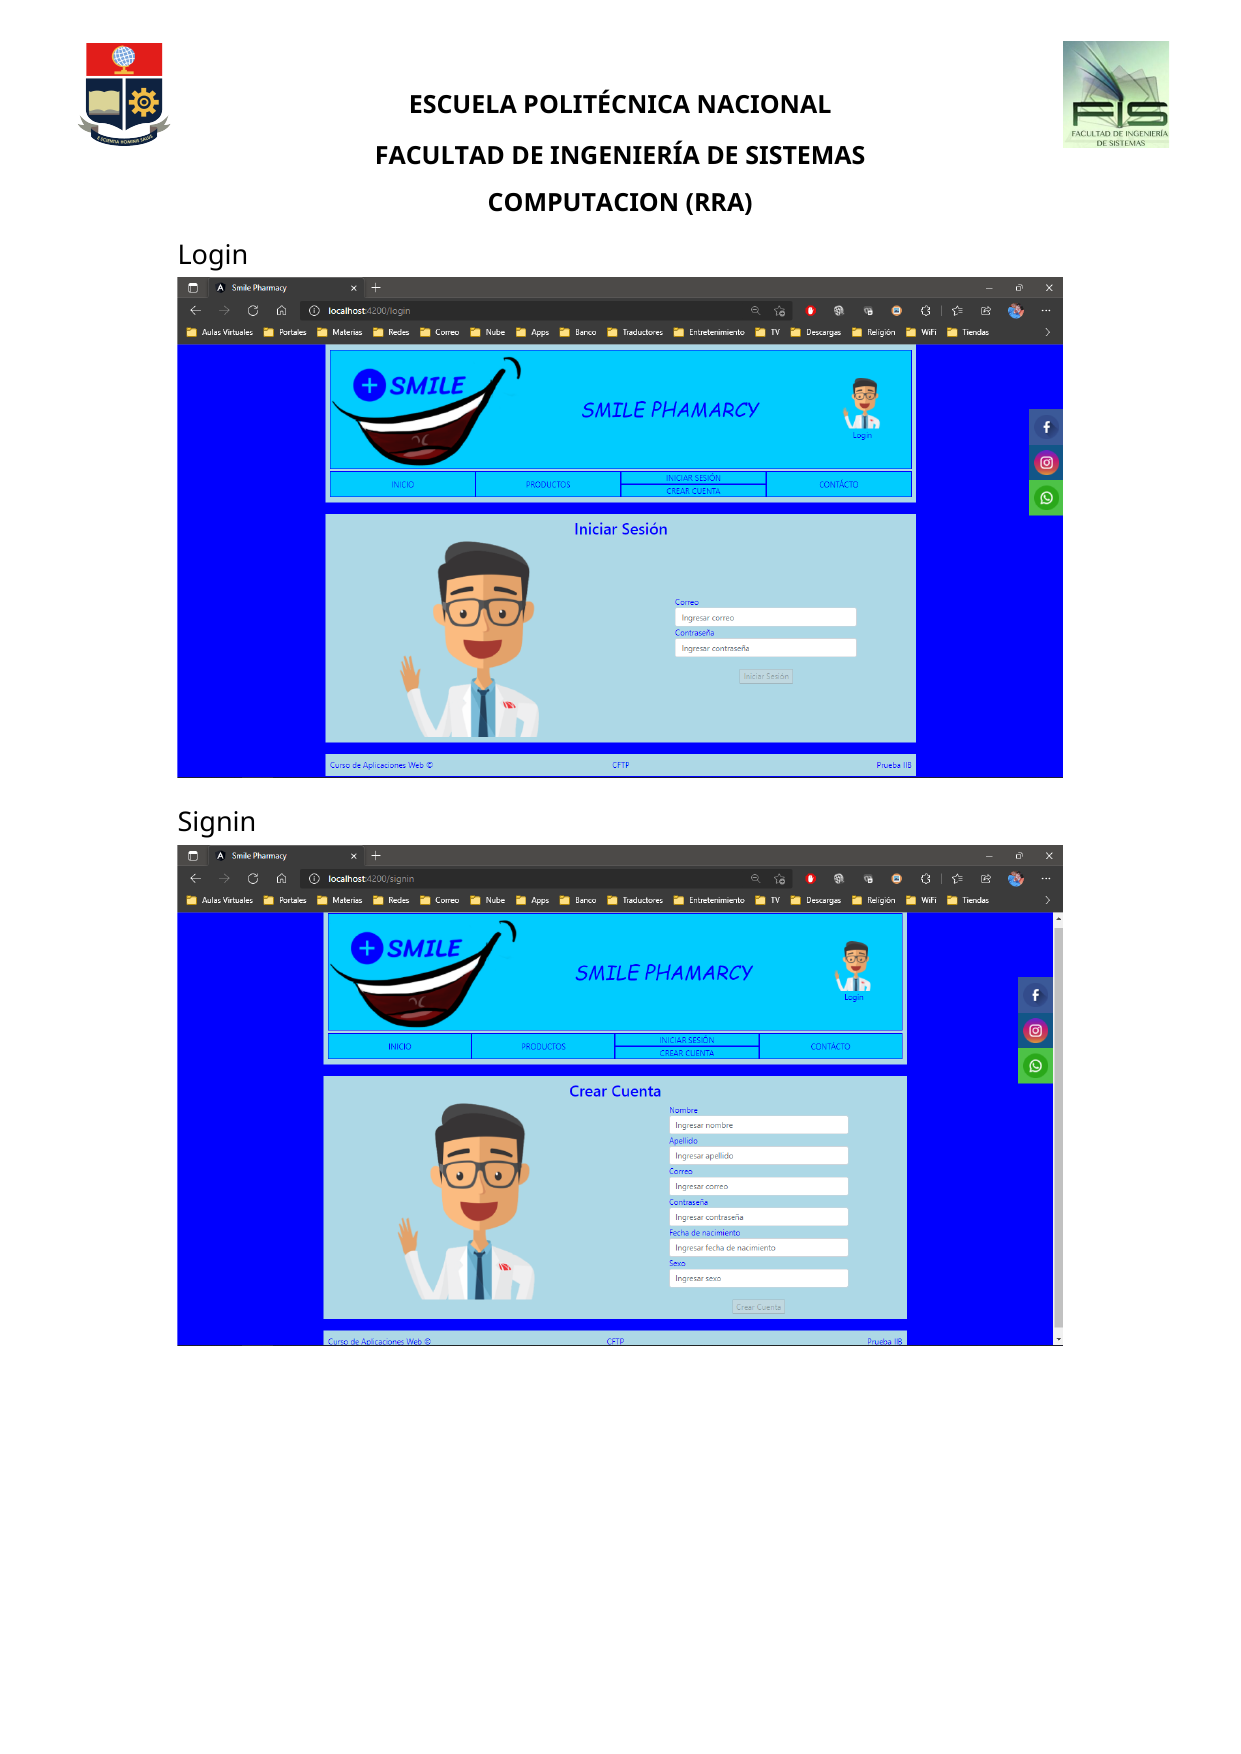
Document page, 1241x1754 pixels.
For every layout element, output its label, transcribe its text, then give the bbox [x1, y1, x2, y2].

picture [70, 43, 178, 146]
subtitle Login [177, 235, 1063, 272]
picture [177, 845, 1063, 1346]
picture [1063, 41, 1170, 148]
subtitle Signin [177, 803, 1063, 840]
picture [177, 277, 1063, 778]
